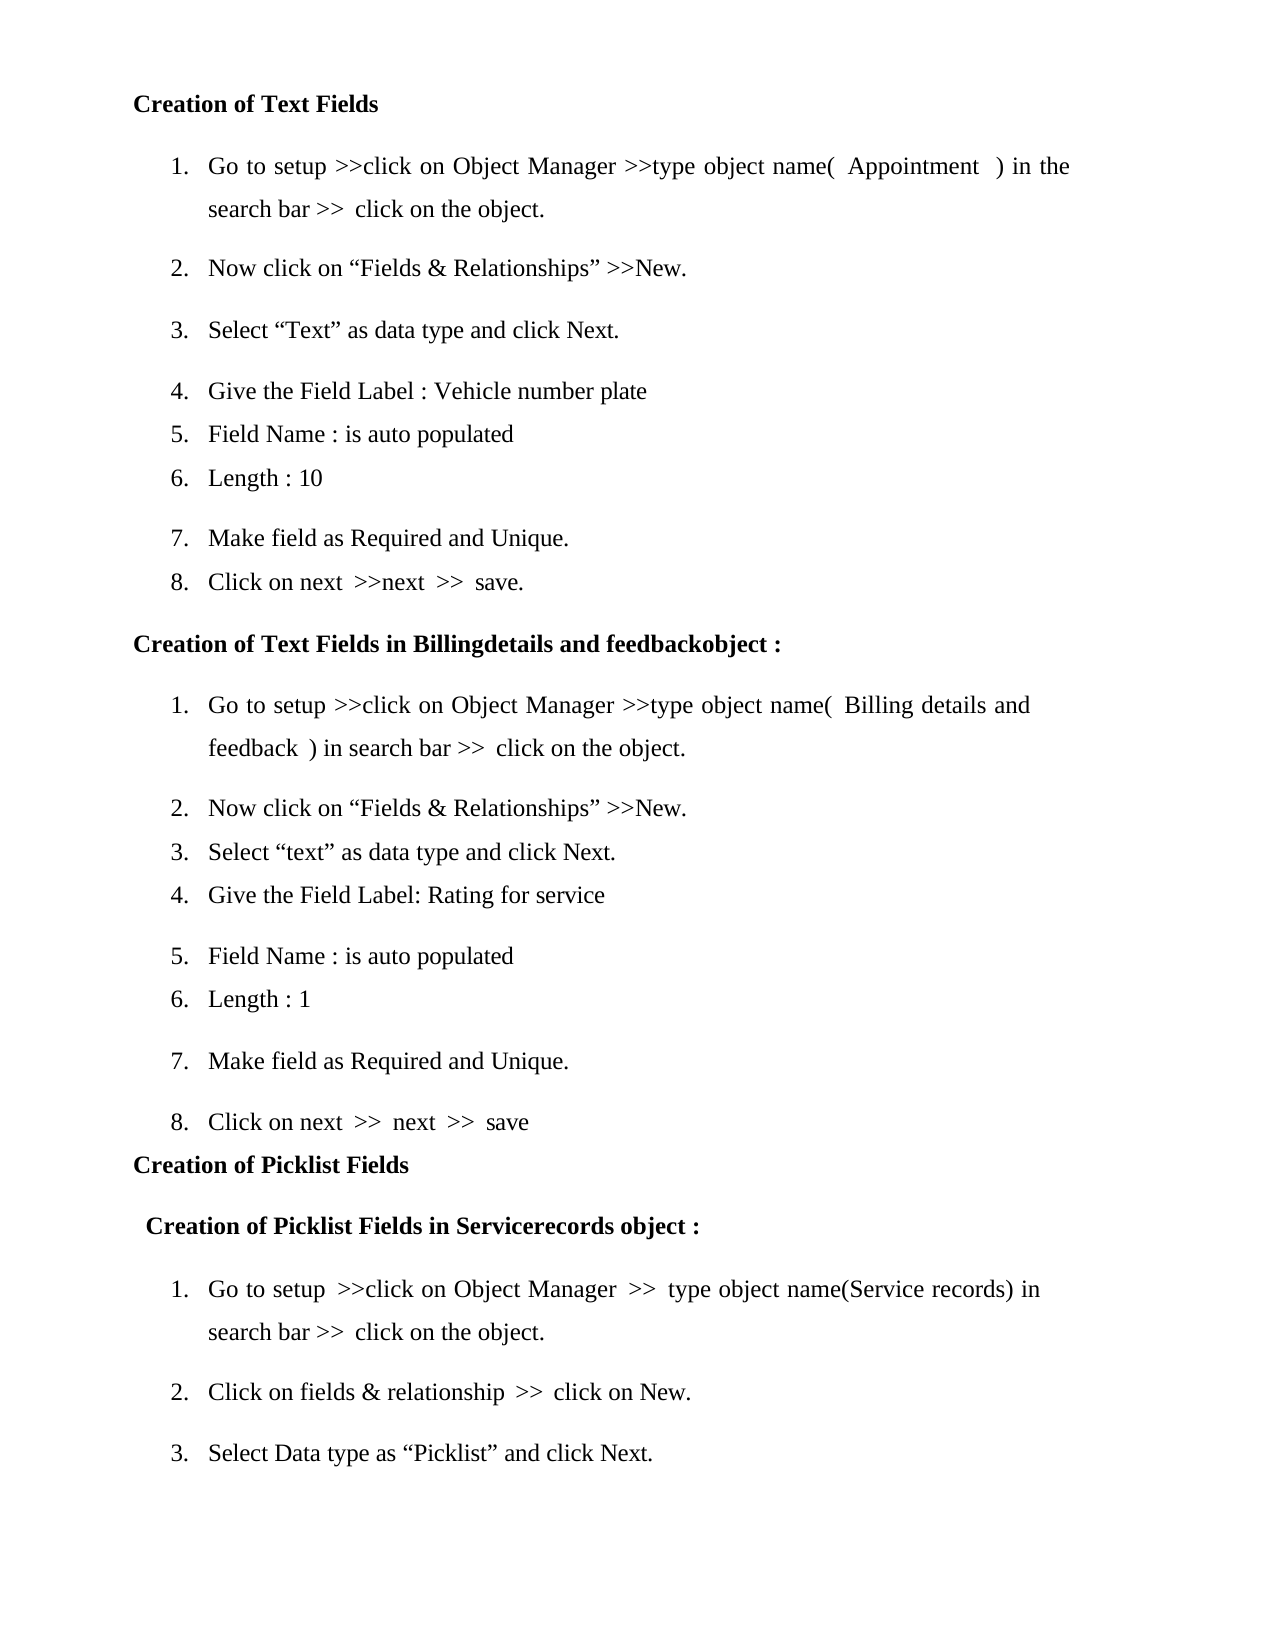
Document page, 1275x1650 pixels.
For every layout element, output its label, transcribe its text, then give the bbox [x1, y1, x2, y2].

subtitle Creation of Text Fields in Billingdetails and feedbackobject : [133, 629, 1125, 658]
list Click on fields & relationship >> click on New. [170, 1377, 1125, 1406]
list Field Name : is auto populated [170, 419, 1125, 448]
list Now click on “Fields & Relationships” >>New. [170, 793, 1125, 822]
list Make field as Required and Unique. [170, 1046, 1125, 1075]
list Go to setup >>click on Object Manager >>type object name( Appointment ) in the search bar >> click on the object. [170, 151, 1070, 223]
text Creation of Picklist Fields in Servicerecords object : [145, 1211, 1125, 1240]
list Make field as Required and Unique. [170, 523, 1125, 552]
list Go to setup >>click on Object Manager >> type object name(Service records) in search bar >> click on the object. [170, 1274, 1041, 1346]
subtitle Creation of Picklist Fields [133, 1150, 1125, 1179]
list Give the Field Label: Rating for service [170, 880, 1125, 909]
list Go to setup >>click on Object Manager >>type object name( Billing details and feedback ) in search bar >> click on the object. [170, 690, 1031, 762]
subtitle Creation of Text Fields [133, 89, 1125, 117]
list Click on next >>next >> save. [170, 567, 1125, 595]
list Length : 1 [170, 984, 1125, 1013]
list Select Data type as “Picklist” and click Next. [170, 1438, 1125, 1467]
list Select “Text” as data type and click Next. [170, 315, 1125, 344]
list Select “text” as data type and click Next. [170, 837, 1125, 866]
list Now click on “Fields & Relationships” >>New. [170, 253, 1125, 282]
list Field Name : is auto populated [170, 941, 1125, 969]
list Length : 10 [170, 463, 1125, 491]
list Click on next >> next >> save [170, 1107, 1125, 1136]
list Give the Field Label : Vehicle number plate [170, 376, 1125, 405]
